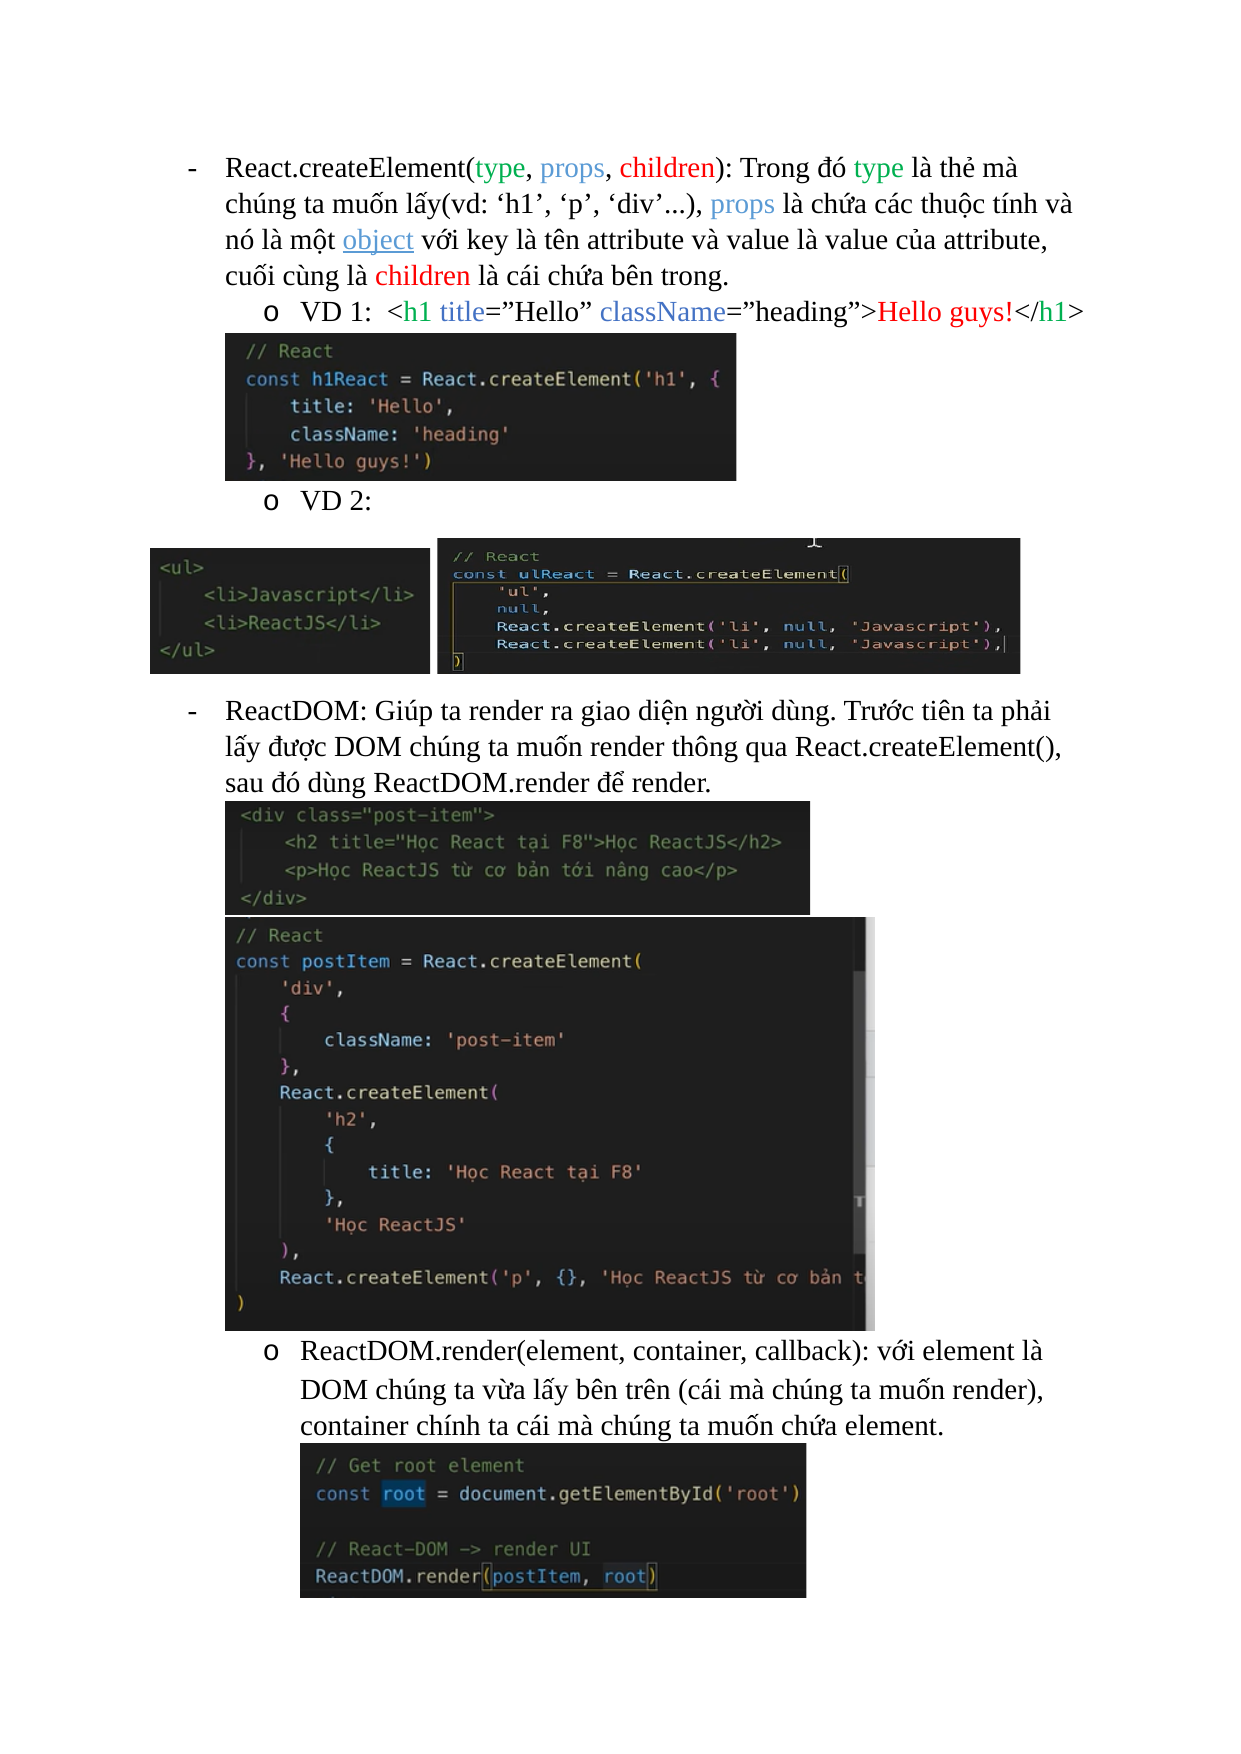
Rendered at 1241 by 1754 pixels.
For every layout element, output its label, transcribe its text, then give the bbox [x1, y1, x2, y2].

list ReactDOM: Giúp ta render ra giao diện người dùng. Trước tiên ta phải lấy được DOM chúng ta muốn render thông qua React.createElement(), sau đó dùng ReactDOM.render để render. [187, 693, 1090, 799]
picture [225, 917, 875, 1331]
list VD 2: [262, 483, 1090, 519]
picture [437, 538, 1021, 674]
picture [150, 548, 431, 674]
list VD 1: <h1 title=”Hello” className=”heading”>Hello guys!</h1> [262, 294, 1090, 331]
list React.createElement(type, props, children): Trong đó type là thẻ mà chúng ta muốn lấy(vd: ‘h1’, ‘p’, ‘div’...), props là chứa các thuộc tính và nó là một object với key là tên attribute và value là value của attribute, cuối cùng là children là cái chứa bên trong. [187, 150, 1090, 292]
picture [225, 801, 811, 915]
picture [225, 333, 737, 481]
picture [300, 1443, 807, 1598]
